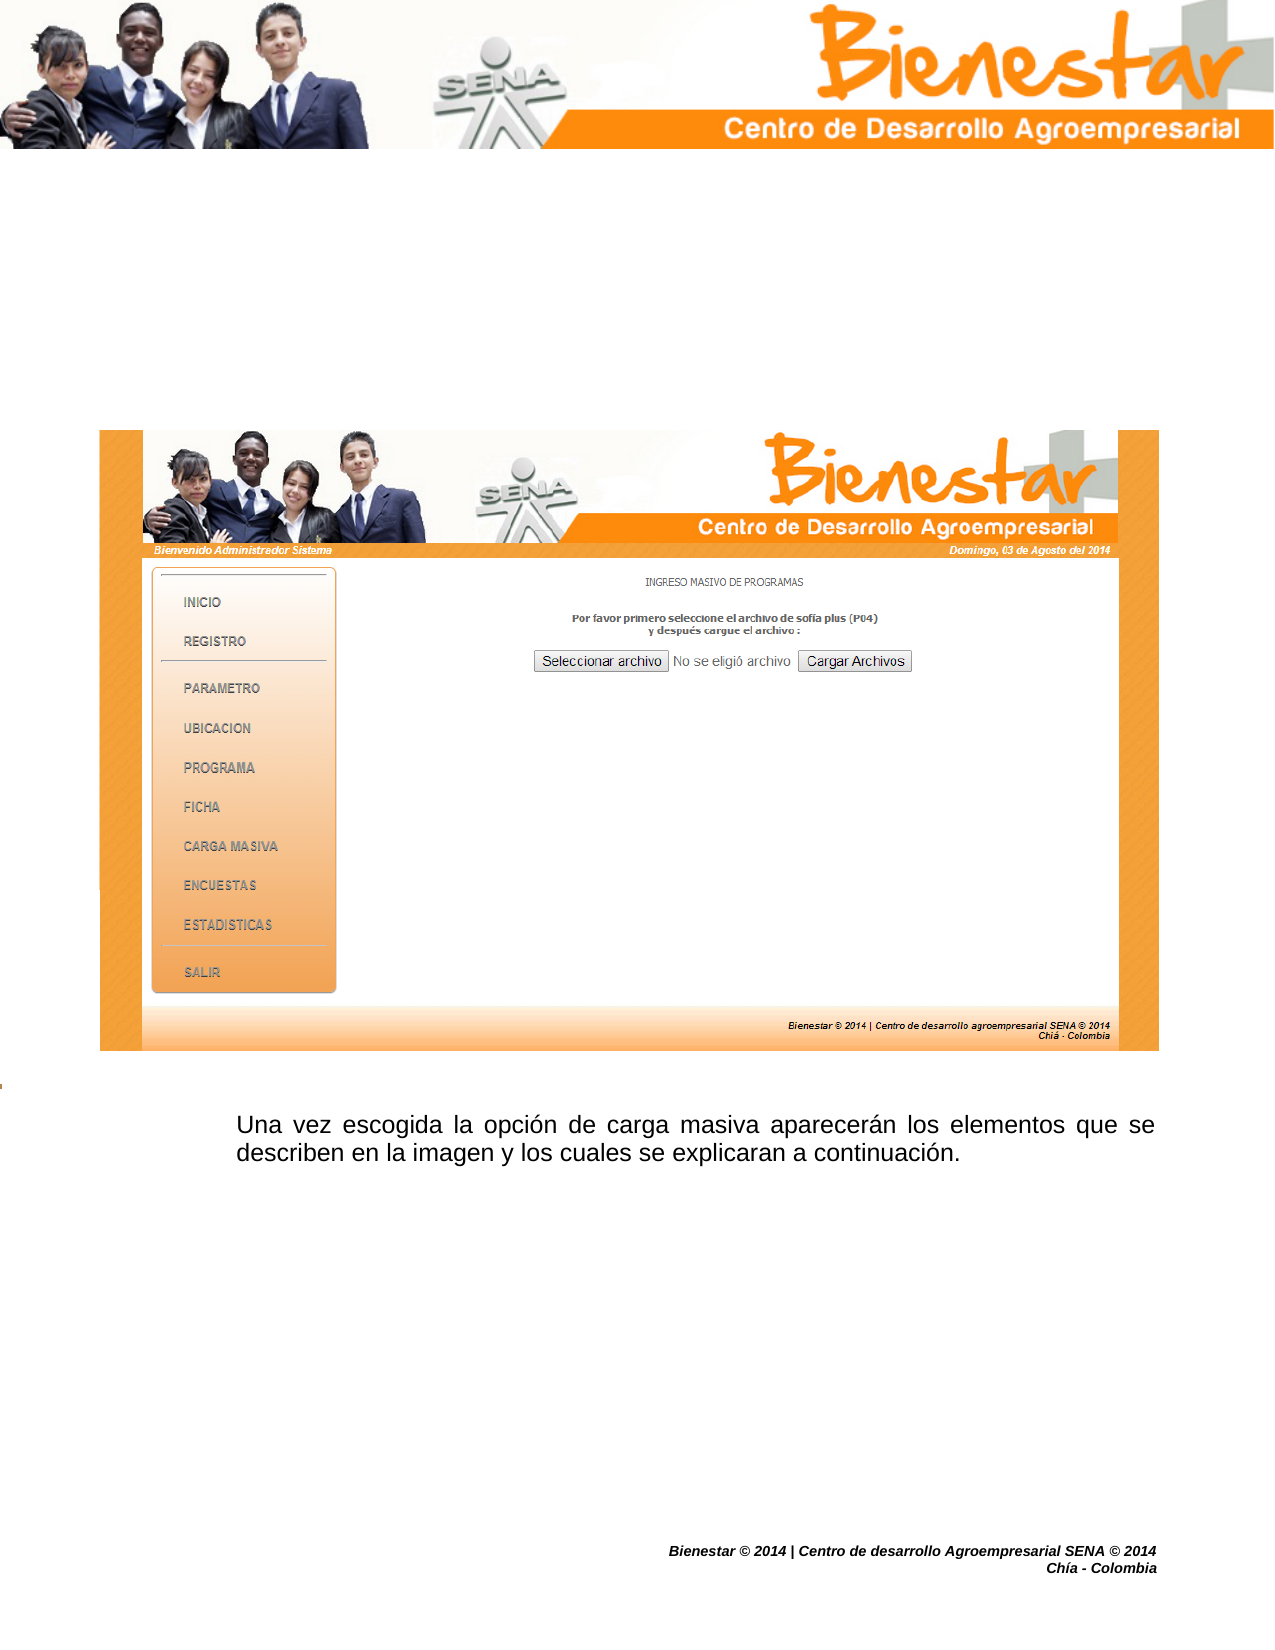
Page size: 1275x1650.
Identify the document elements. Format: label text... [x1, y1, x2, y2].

picture [0, 372, 1275, 1089]
text Una vez escogida la opción de carga masiva aparecerán los elementos que se describen en la imagen y los cuales se explicaran a continuación. [236, 1089, 1157, 1167]
picture [0, 0, 1274, 149]
